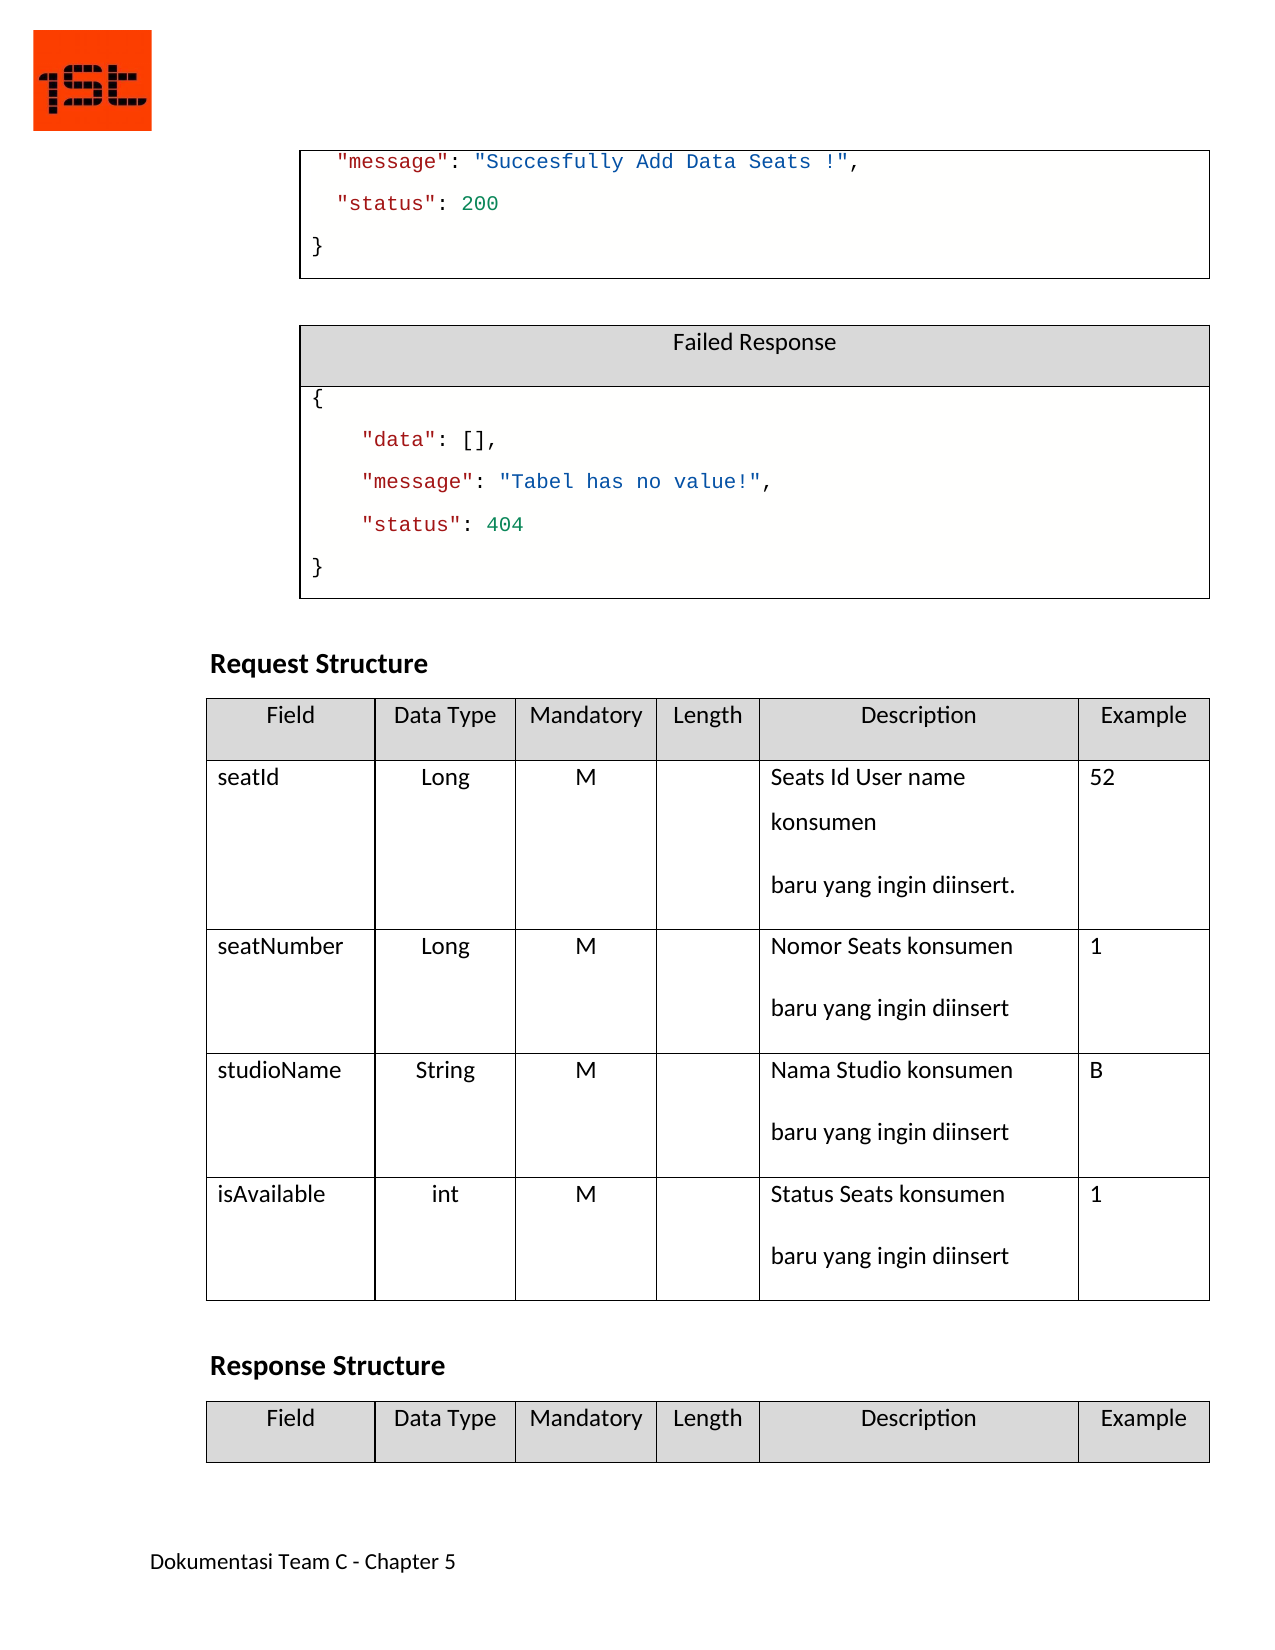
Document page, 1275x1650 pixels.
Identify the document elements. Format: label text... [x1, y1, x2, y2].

table_cell int [376, 1178, 515, 1300]
table_header Example [1079, 699, 1209, 760]
text Response Structure [135, 1347, 1125, 1383]
table_cell seatNumber [207, 930, 374, 1053]
table_cell seatId [207, 761, 374, 929]
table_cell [301, 151, 1209, 278]
table_header Field [207, 1402, 374, 1462]
table_header Length [657, 1402, 759, 1462]
table_cell M [516, 1178, 656, 1300]
table_cell Seats Id User name konsumen baru yang ingin diinsert. [760, 761, 1078, 929]
table_header Length [657, 699, 759, 760]
table_cell String [376, 1054, 515, 1177]
table_header Field [207, 699, 374, 760]
table_cell Nomor Seats konsumen baru yang ingin diinsert [760, 930, 1078, 1053]
table_cell B [1079, 1054, 1209, 1177]
table_header Data Type [376, 1402, 515, 1462]
table_cell 1 [1079, 930, 1209, 1053]
table_cell 1 [1079, 1178, 1209, 1300]
table_cell [657, 1178, 759, 1300]
table_header Data Type [376, 699, 515, 760]
table_cell [657, 930, 759, 1053]
table_cell Long [376, 930, 515, 1053]
table_cell M [516, 1054, 656, 1177]
table_header Failed Response [301, 326, 1209, 386]
table_cell M [516, 761, 656, 929]
table_cell studioName [207, 1054, 374, 1177]
table_cell isAvailable [207, 1178, 374, 1300]
text Request Structure [135, 645, 1125, 681]
table_cell [657, 761, 759, 929]
table_cell Status Seats konsumen baru yang ingin diinsert [760, 1178, 1078, 1300]
table_cell [657, 1054, 759, 1177]
table_cell Nama Studio konsumen baru yang ingin diinsert [760, 1054, 1078, 1177]
picture [33, 30, 152, 131]
table_header Example [1079, 1402, 1209, 1462]
table_header Mandatory [516, 699, 656, 760]
table_cell M [516, 930, 656, 1053]
table_header Description [760, 699, 1078, 760]
table_header Mandatory [516, 1402, 656, 1462]
table_cell { "data": [], "message": "Tabel has no value!", "status": 404 } [301, 387, 1209, 598]
table_cell 52 [1079, 761, 1209, 929]
table_cell Long [376, 761, 515, 929]
table_header Description [760, 1402, 1078, 1462]
